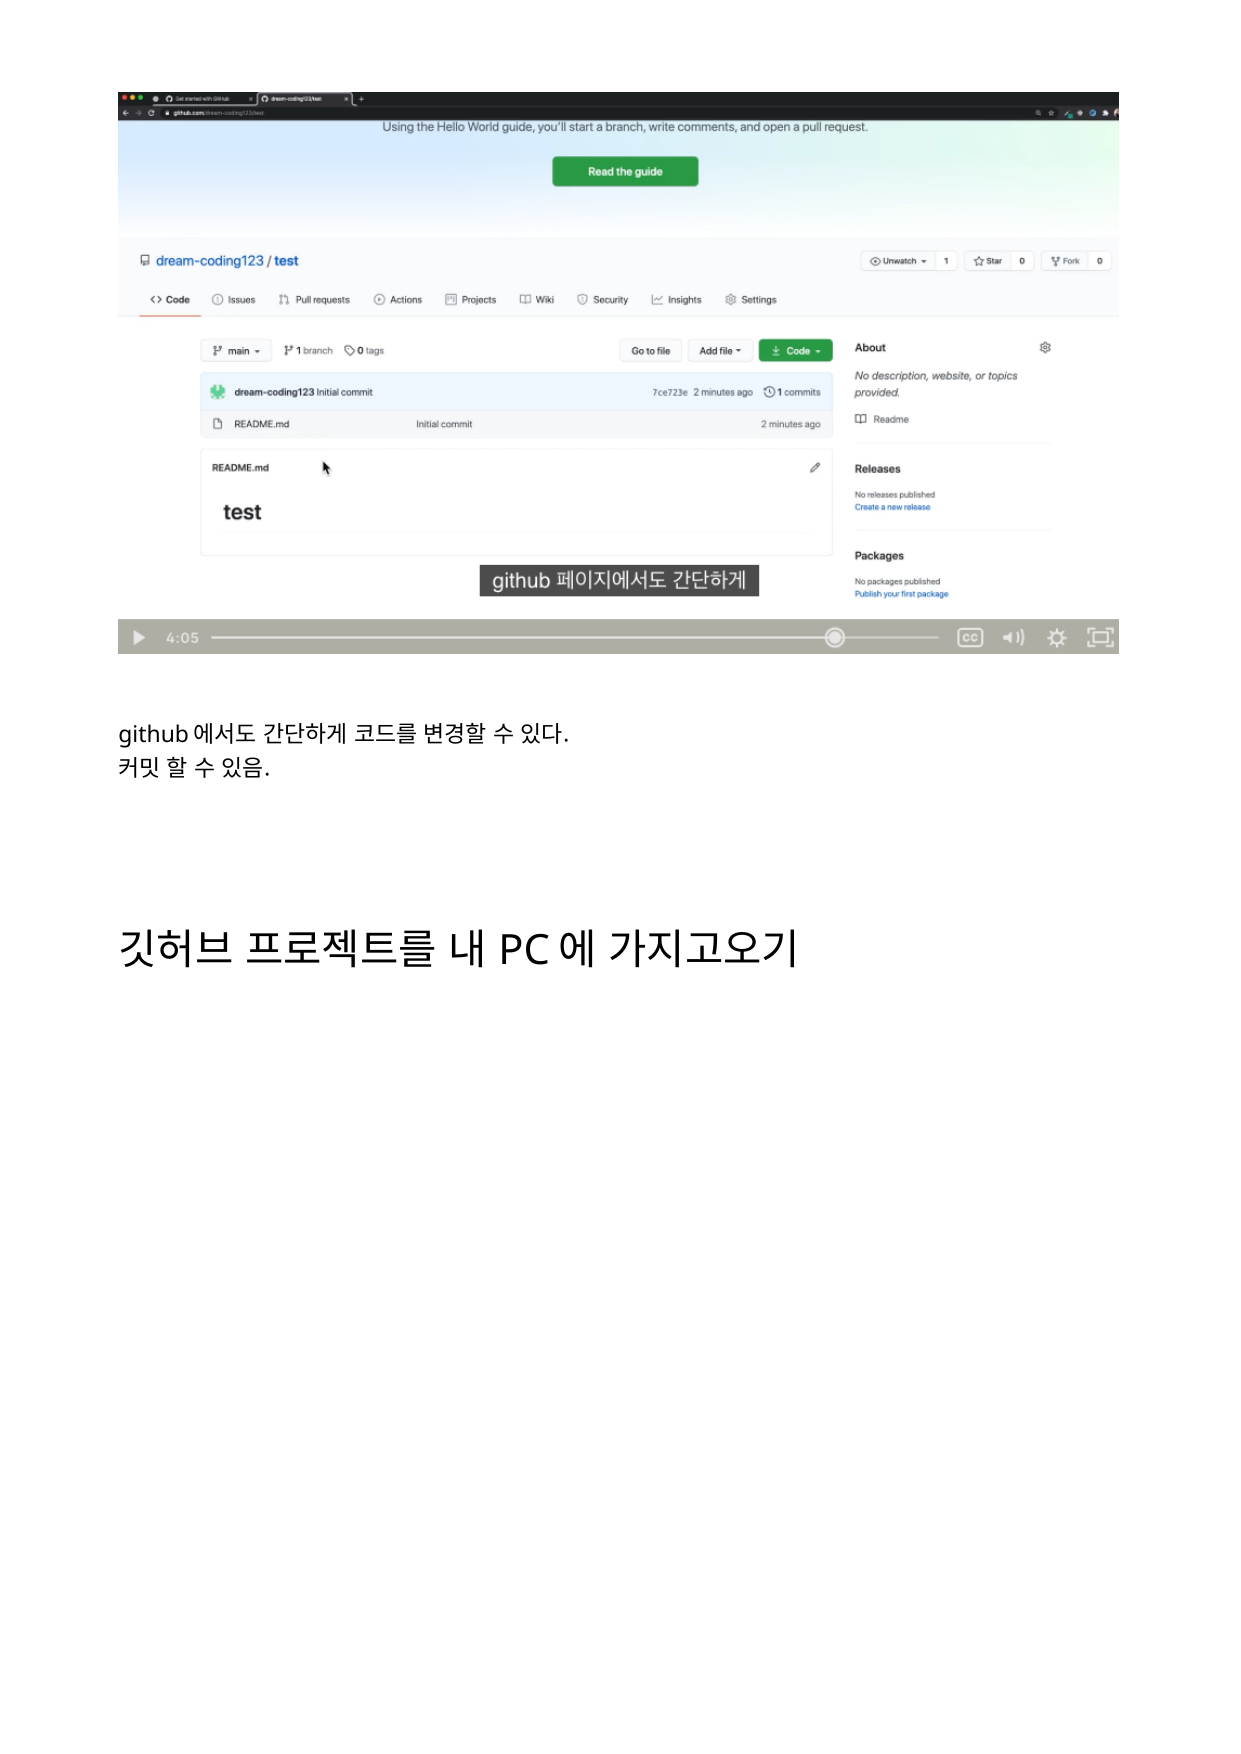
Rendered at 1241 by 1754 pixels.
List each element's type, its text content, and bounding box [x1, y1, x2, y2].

text 커밋 할 수 있음. [118, 749, 1122, 783]
text github에서도 간단하게 코드를 변경할 수 있다. [118, 716, 1122, 749]
picture [119, 92, 1118, 654]
text 깃허브 프로젝트를 내 PC에 가지고오기 [118, 916, 1122, 976]
